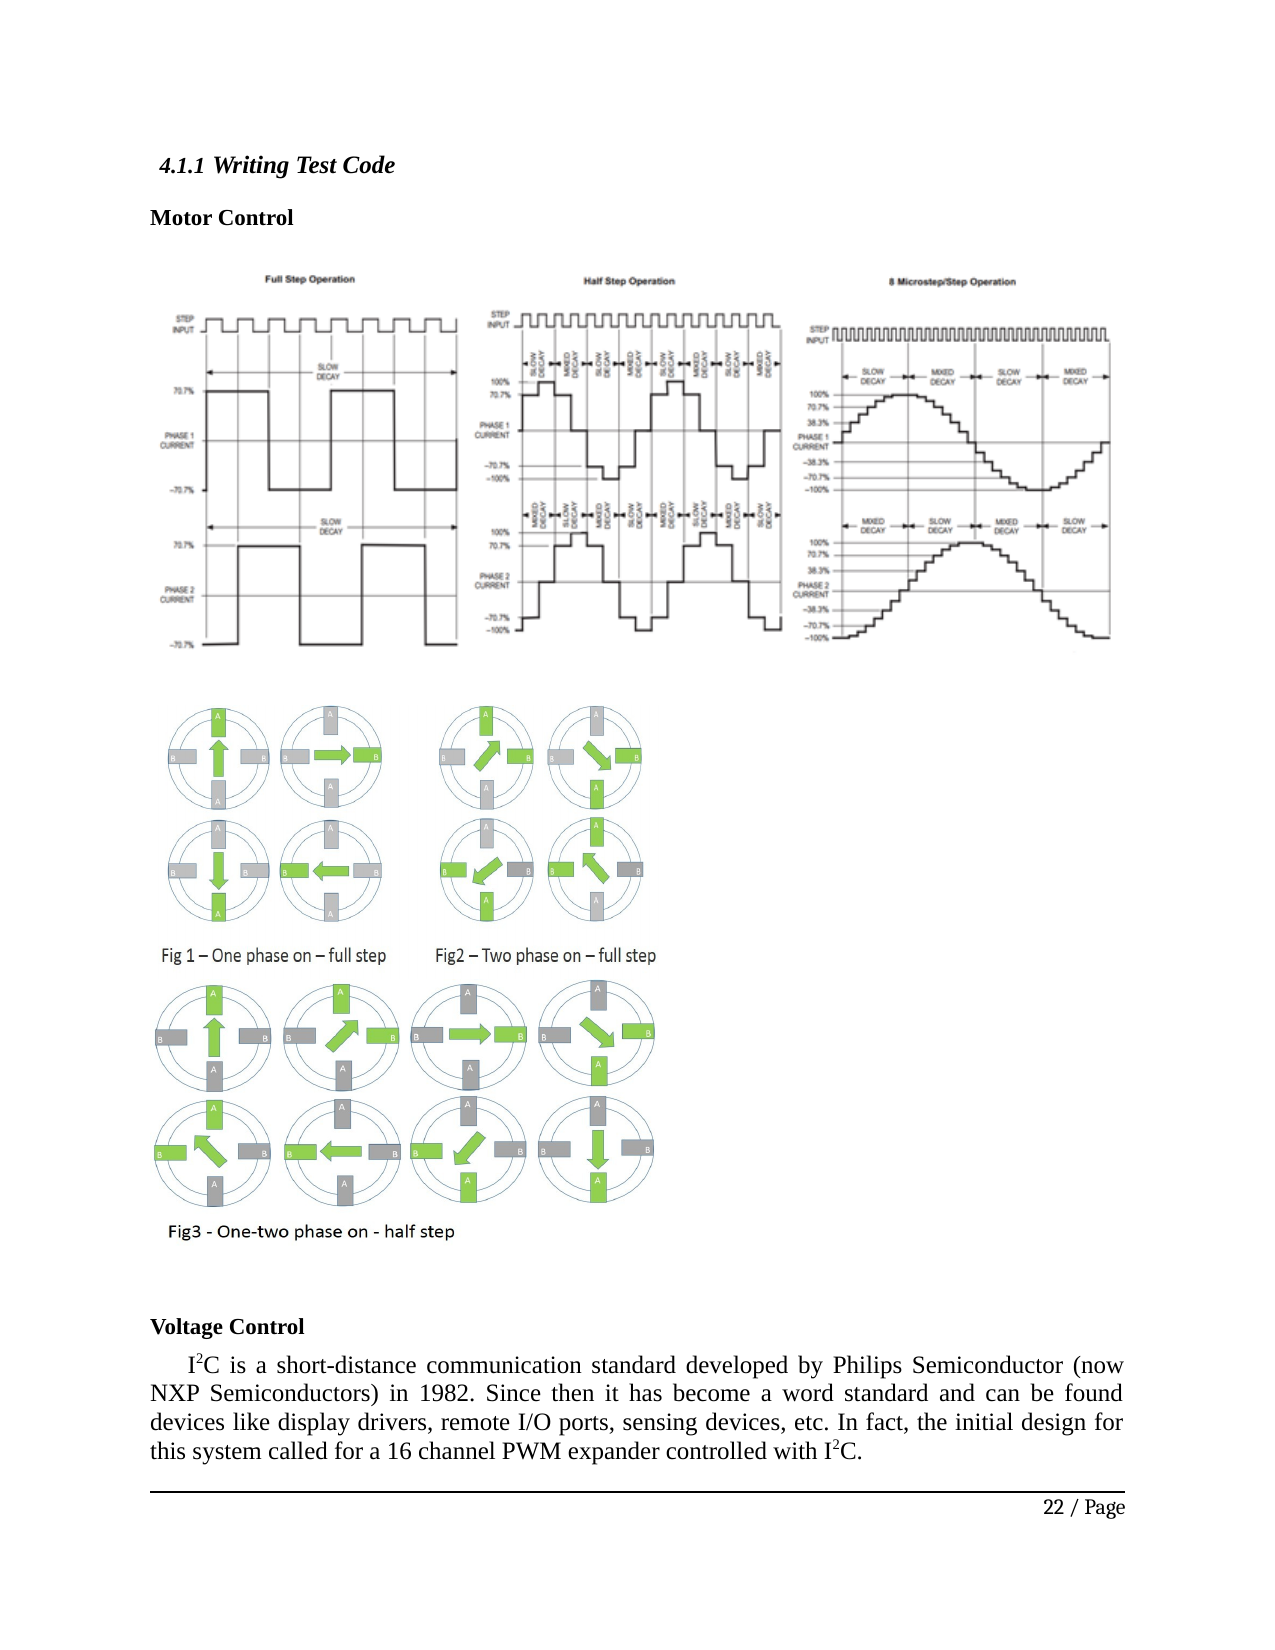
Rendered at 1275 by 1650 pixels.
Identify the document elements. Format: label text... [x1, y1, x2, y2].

subtitle Voltage Control [150, 1313, 1125, 1340]
picture [150, 705, 667, 1254]
picture [150, 271, 1125, 665]
subtitle Motor Control [150, 204, 1125, 230]
subtitle Writing Test Code [159, 150, 1125, 179]
text I2C is a short-distance communication standard developed by Philips Semiconductor (now NXP Semiconductors) in 1982. Since then it has become a word standard and can be found devices like display drivers, remote I/O ports, sensing devices, etc. In fact, the initial design for this system called for a 16 channel PWM expander controlled with I2C. [150, 1350, 1125, 1465]
